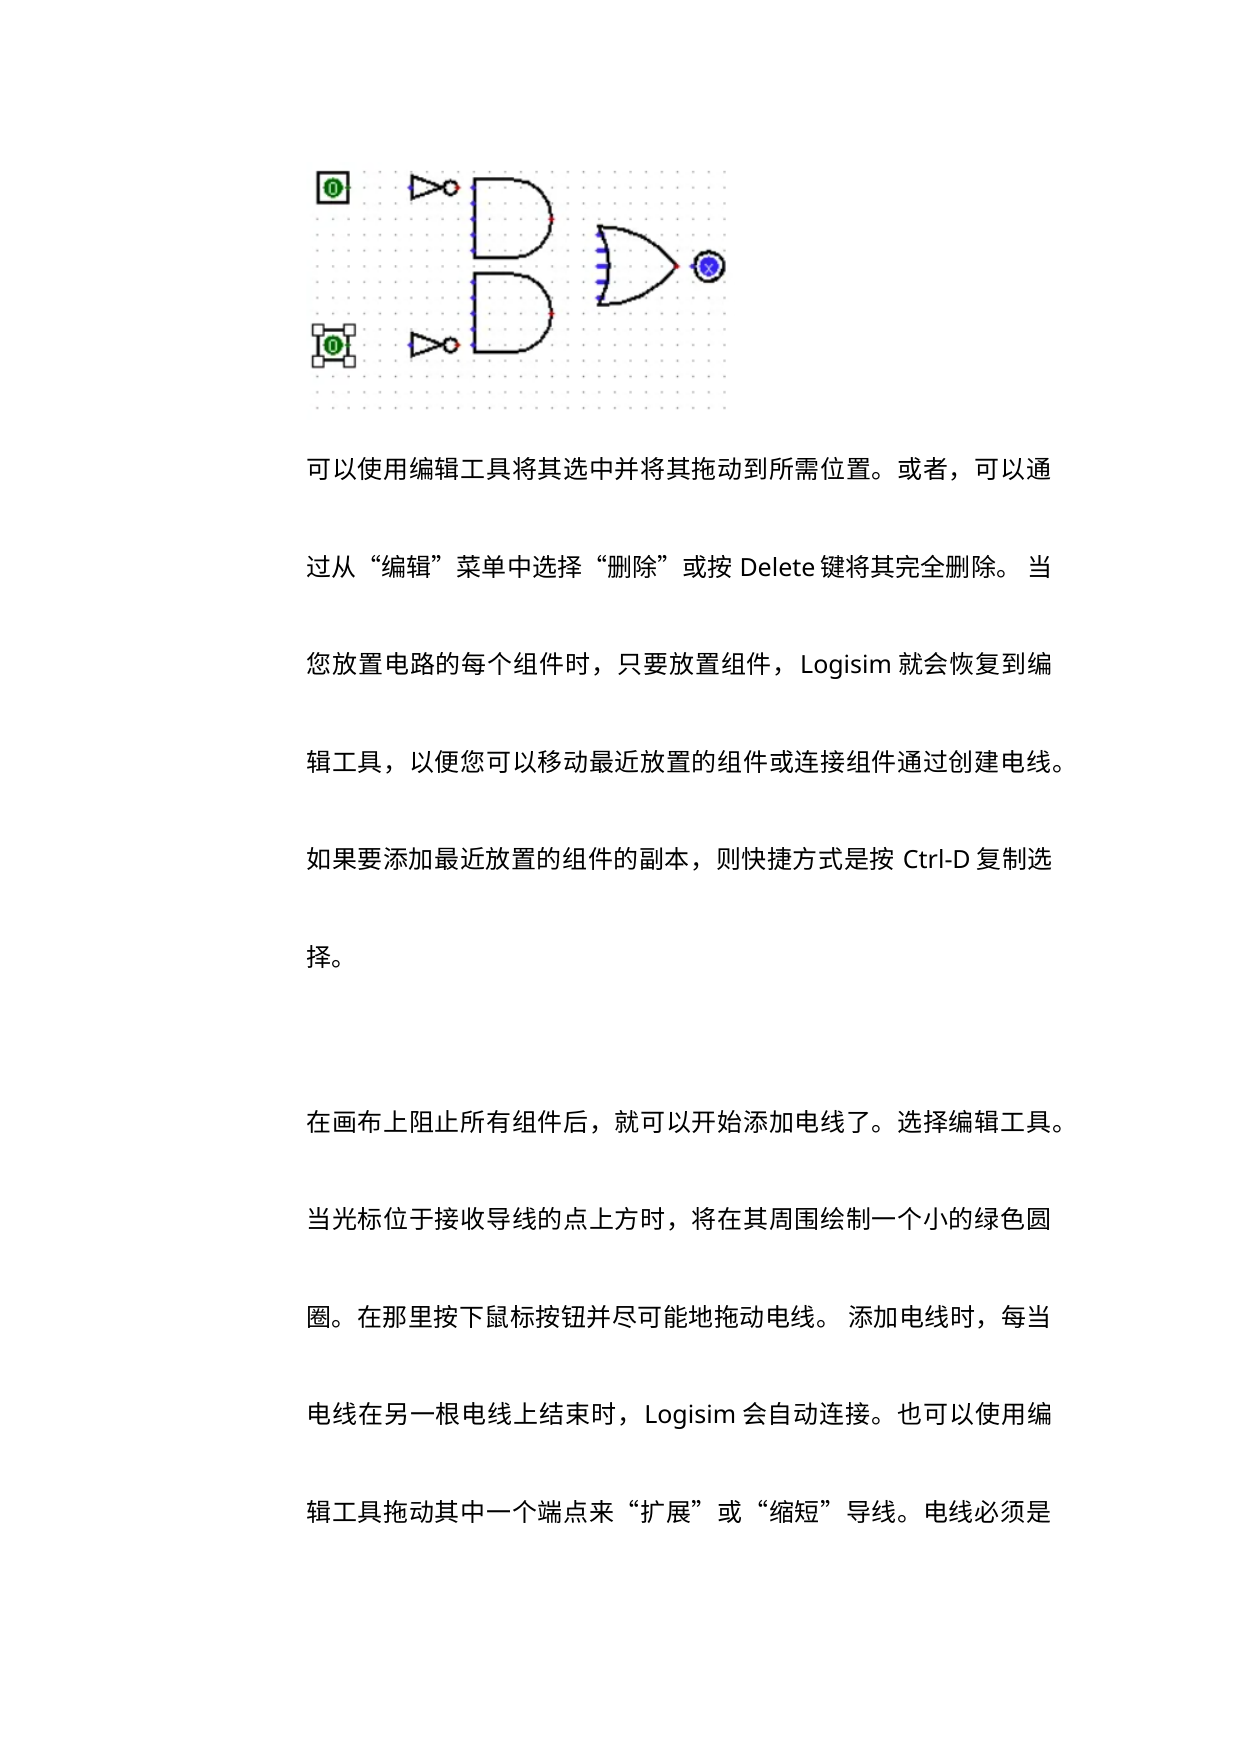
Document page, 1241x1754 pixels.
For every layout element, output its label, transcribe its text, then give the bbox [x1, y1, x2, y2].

picture [306, 162, 736, 420]
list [306, 1088, 1053, 1543]
list 可以使用编辑工具将其选中并将其拖动到所需位置。或者，可以通过从“编辑”菜单中选择“删除”或按Delete键将其完全删除。 当您放置电路的每个组件时，只要放置组件，Logisim就会恢复到编辑工具，以便您可以移动最近放置的组件或连接组件通过创建电线。如果要添加最近放置的组件的副本，则快捷方式是按Ctrl-D复制选择。 [306, 435, 1053, 988]
